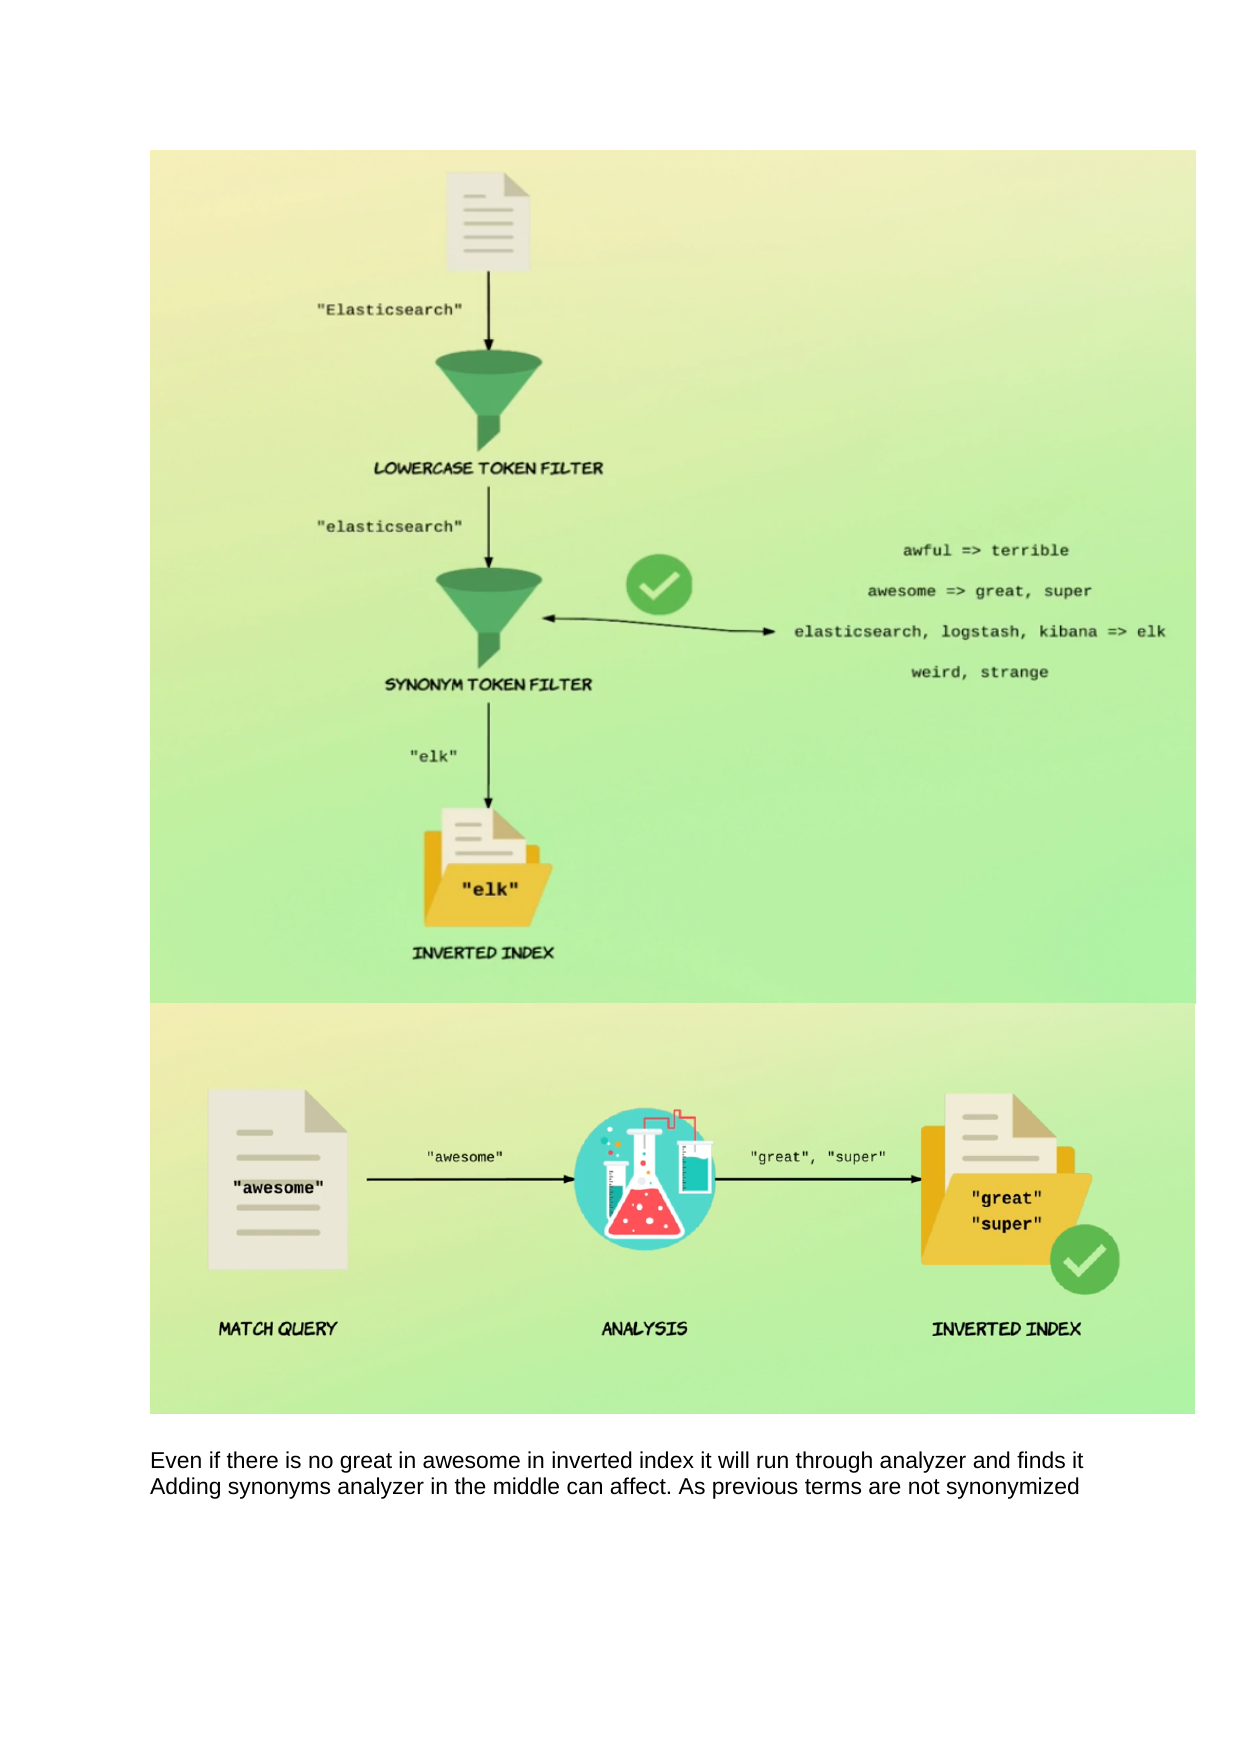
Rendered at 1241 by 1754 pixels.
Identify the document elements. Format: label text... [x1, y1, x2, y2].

text Adding synonyms analyzer in the middle can affect. As previous terms are not synonymized [150, 1473, 1090, 1499]
text Even if there is no great in awesome in inverted index it will run through analyzer and finds it [150, 1447, 1090, 1473]
picture [150, 150, 1197, 1414]
